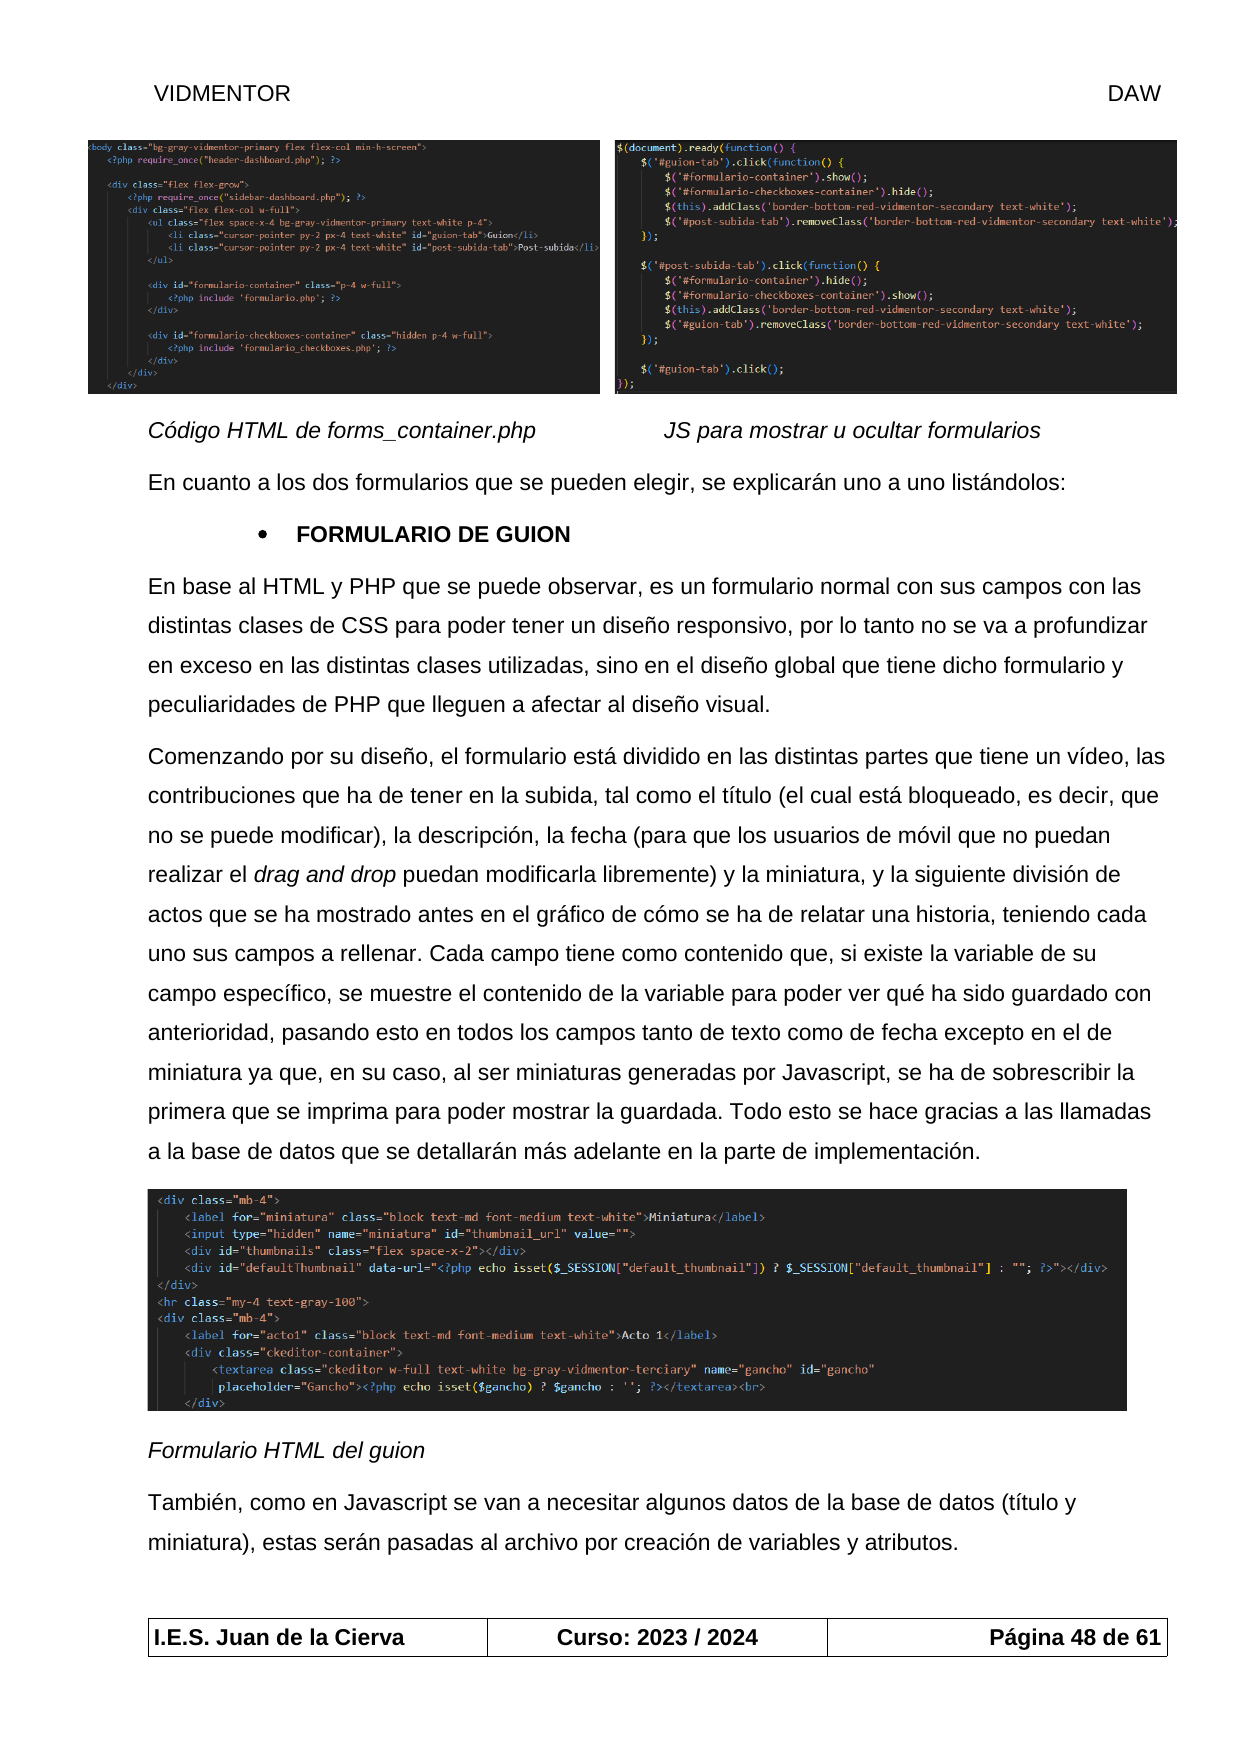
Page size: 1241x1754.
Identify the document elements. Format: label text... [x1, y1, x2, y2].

text Formulario HTML del guion [148, 1437, 1167, 1464]
text Comenzando por su diseño, el formulario está dividido en las distintas partes que tiene un vídeo, las contribuciones que ha de tener en la subida, tal como el título (el cual está bloqueado, es decir, que no se puede modificar), la descripción, la fecha (para que los usuarios de móvil que no puedan realizar el drag and drop puedan modificarla libremente) y la miniatura, y la siguiente división de actos que se ha mostrado antes en el gráfico de cómo se ha de relatar una historia, teniendo cada uno sus campos a rellenar. Cada campo tiene como contenido que, si existe la variable de su campo específico, se muestre el contenido de la variable para poder ver qué ha sido guardado con anterioridad, pasando esto en todos los campos tanto de texto como de fecha excepto en el de miniatura ya que, en su caso, al ser miniaturas generadas por Javascript, se ha de sobrescribir la primera que se imprima para poder mostrar la guardada. Todo esto se hace gracias a las llamadas a la base de datos que se detallarán más adelante en la parte de implementación. [148, 743, 1167, 1164]
text En cuanto a los dos formularios que se pueden elegir, se explicarán uno a uno listándolos: [148, 469, 1167, 495]
picture [614, 140, 1177, 394]
picture [87, 140, 600, 394]
text También, como en Javascript se van a necesitar algunos datos de la base de datos (título y miniatura), estas serán pasadas al archivo por creación de variables y atributos. [148, 1489, 1167, 1555]
list FORMULARIO DE GUION [258, 521, 1167, 547]
text En base al HTML y PHP que se puede observar, es un formulario normal con sus campos con las distintas clases de CSS para poder tener un diseño responsivo, por lo tanto no se va a profundizar en exceso en las distintas clases utilizadas, sino en el diseño global que tiene dicho formulario y peculiaridades de PHP que lleguen a afectar al diseño visual. [148, 573, 1167, 717]
picture [147, 1189, 1127, 1411]
